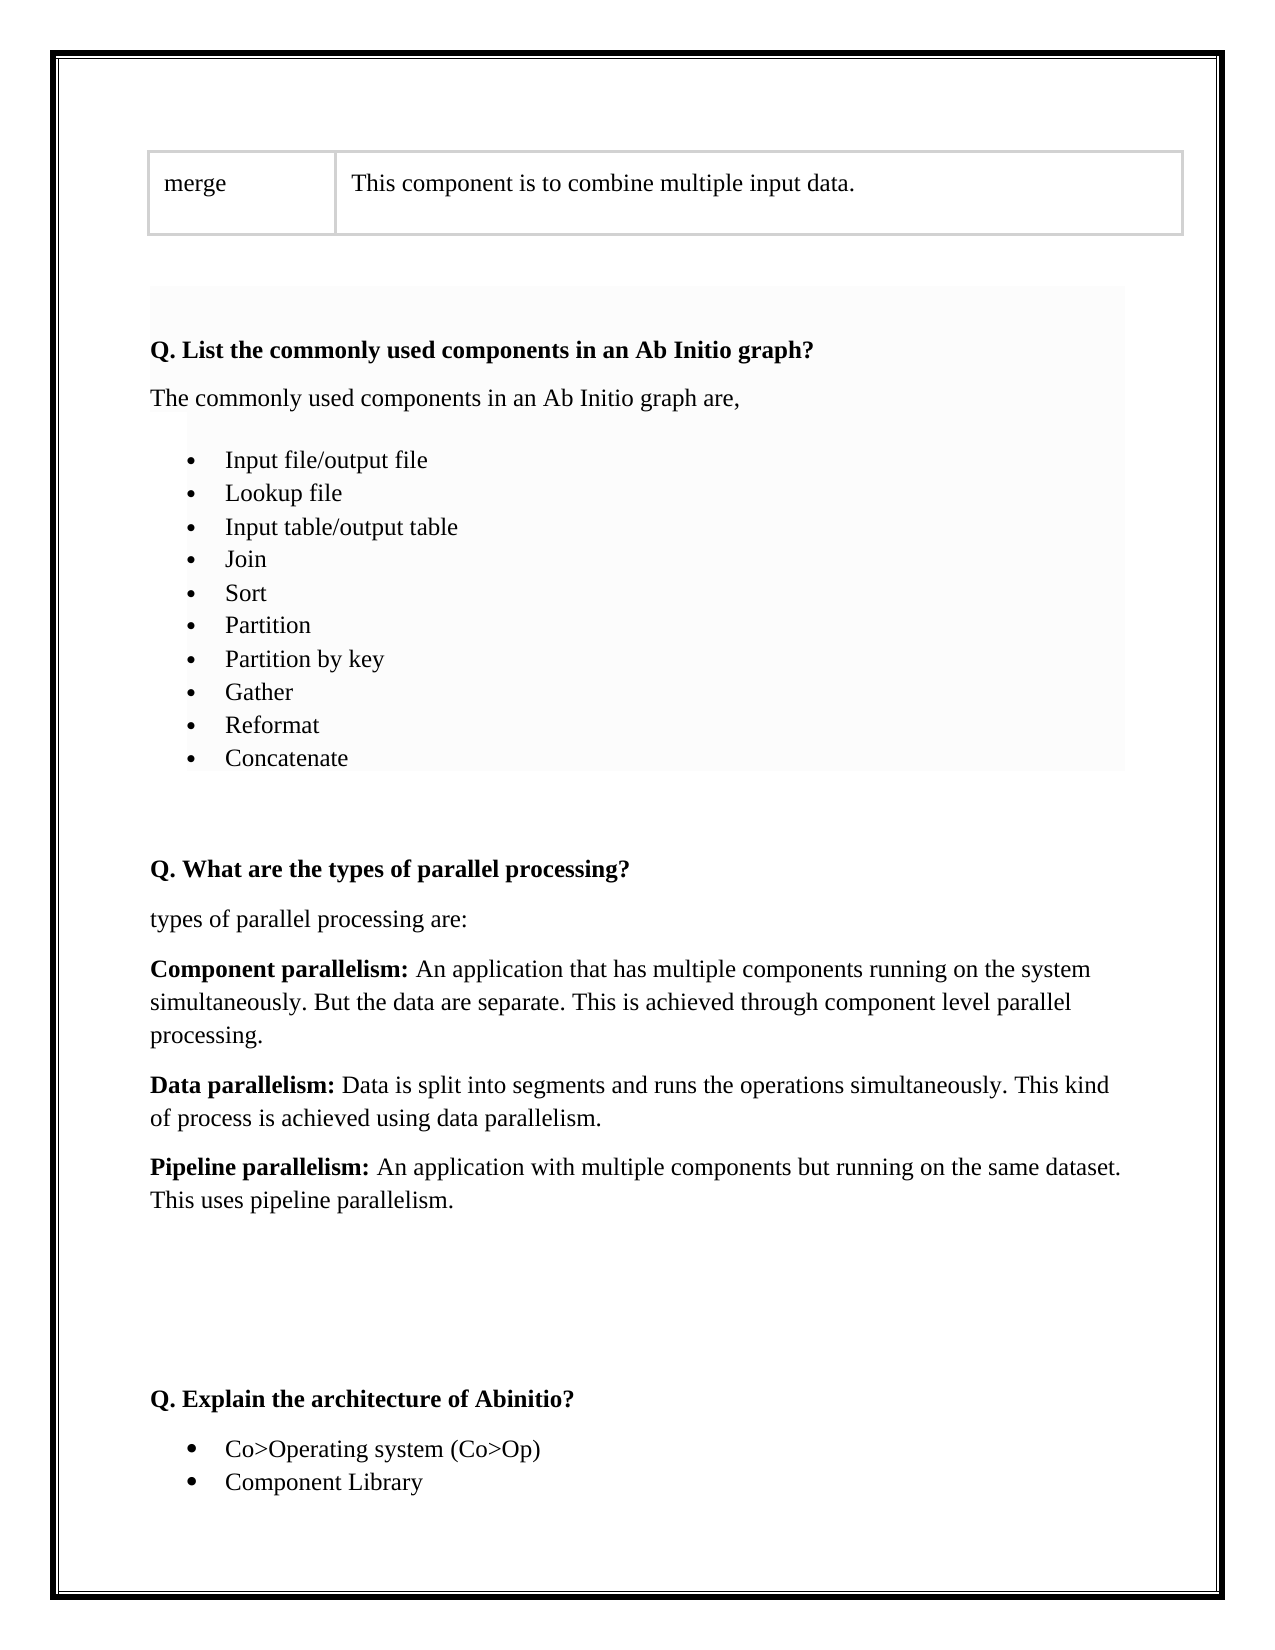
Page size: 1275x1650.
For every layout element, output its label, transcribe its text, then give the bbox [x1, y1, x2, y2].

text Q. Explain the architecture of Abinitio? [150, 1384, 1125, 1413]
subtitle Q. List the commonly used components in an Ab Initio graph? [150, 335, 1125, 363]
list Partition [187, 611, 1125, 639]
text Component parallelism: An application that has multiple components running on the system simultaneously. But the data are separate. This is achieved through component level parallel processing. [150, 954, 1125, 1049]
list Partition by key [187, 644, 1125, 672]
text Q. What are the types of parallel processing? [150, 854, 1125, 883]
list Co>Operating system (Co>Op) [187, 1434, 1125, 1463]
list Reformat [187, 710, 1125, 738]
text Pipeline parallelism: An application with multiple components but running on the same dataset. This uses pipeline parallelism. [150, 1152, 1125, 1214]
text Data parallelism: Data is split into segments and runs the operations simultaneously. This kind of process is achieved using data parallelism. [150, 1070, 1125, 1131]
table_cell merge [150, 153, 334, 233]
list Concatenate [187, 743, 1125, 771]
list Sort [187, 578, 1125, 606]
list Lookup file [187, 478, 1125, 507]
text The commonly used components in an Ab Initio graph are, [150, 383, 1125, 412]
list Gather [187, 677, 1125, 705]
table_cell This component is to combine multiple input data. [337, 153, 1181, 233]
list Component Library [187, 1467, 1125, 1496]
list Input file/output file [187, 446, 1125, 474]
text types of parallel processing are: [150, 904, 1125, 933]
list Input table/output table [187, 512, 1125, 540]
list Join [187, 544, 1125, 573]
